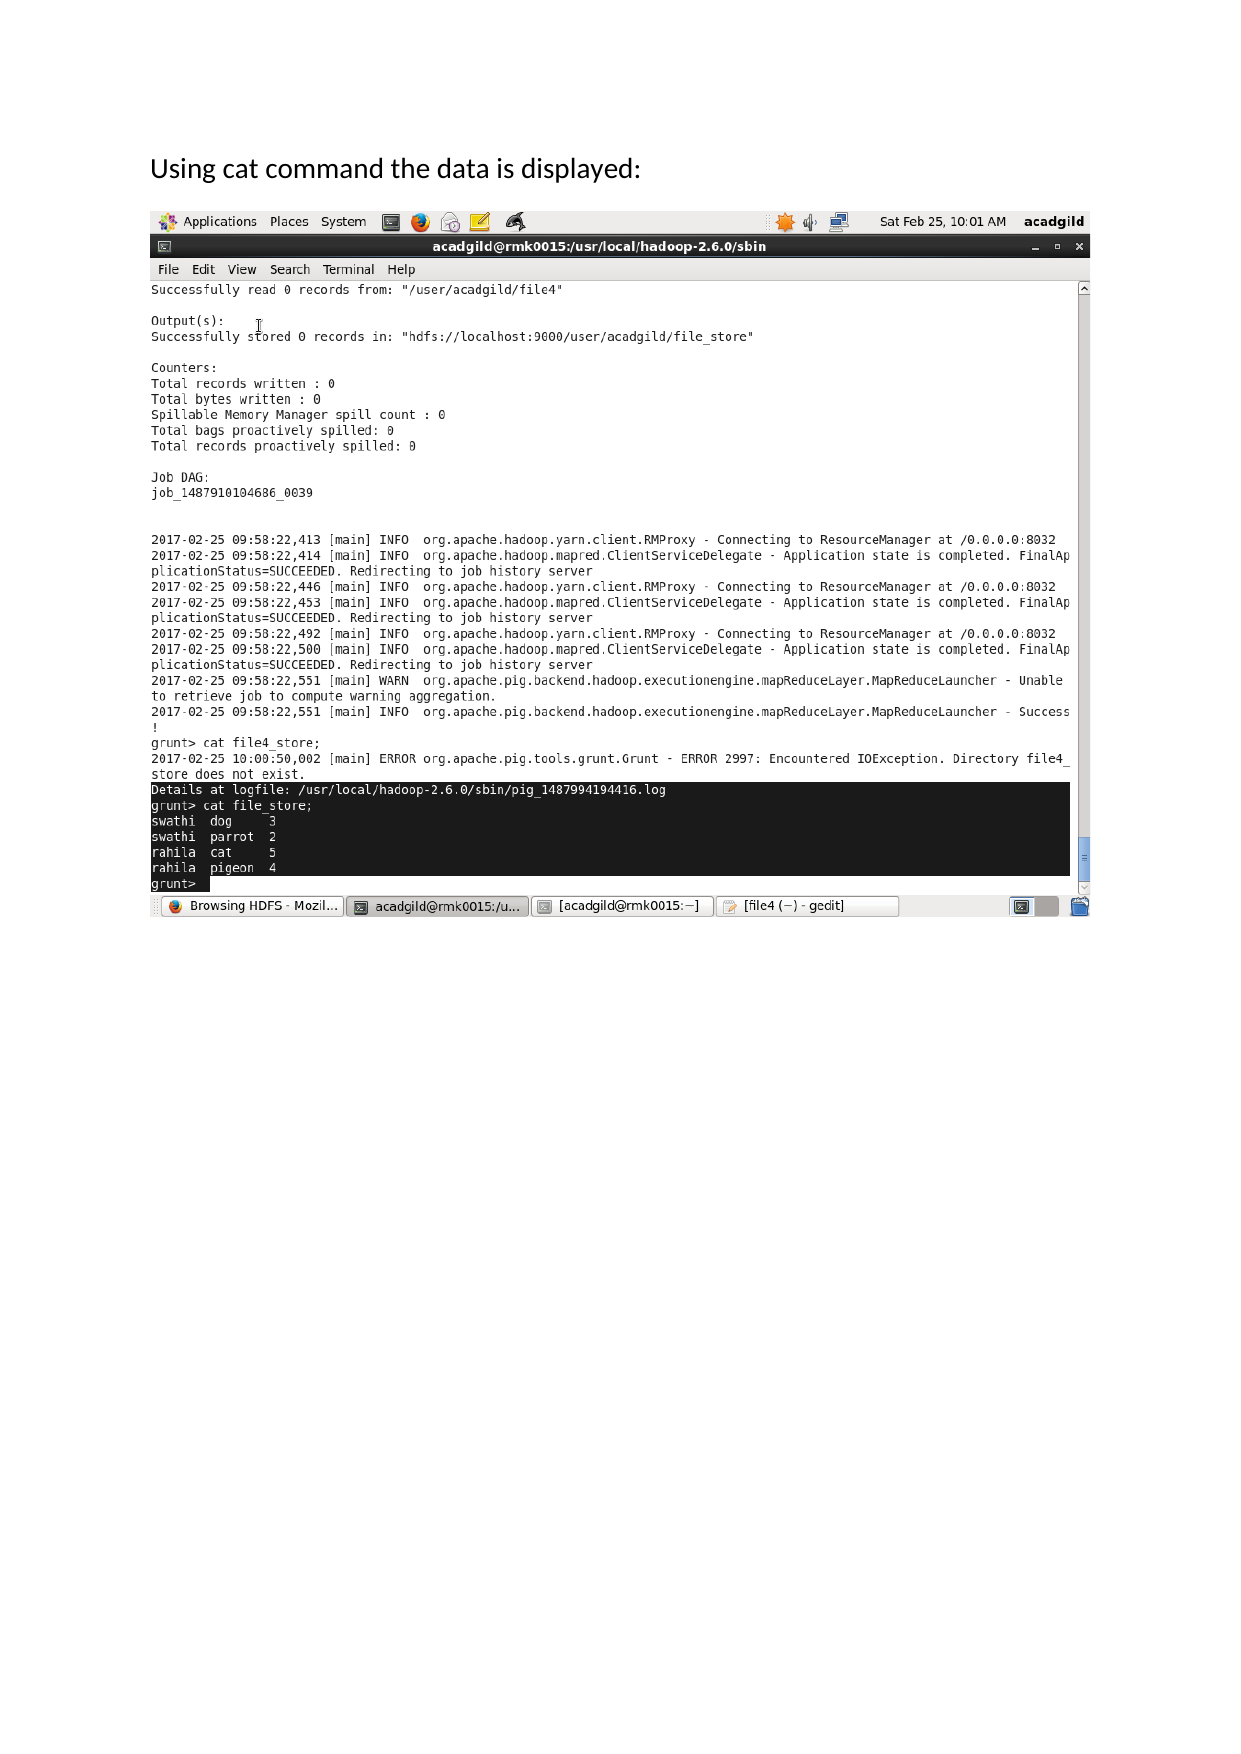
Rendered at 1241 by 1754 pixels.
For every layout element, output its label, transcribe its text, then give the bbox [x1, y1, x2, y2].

text Using cat command the data is displayed: [150, 150, 1090, 186]
picture [150, 211, 1091, 917]
